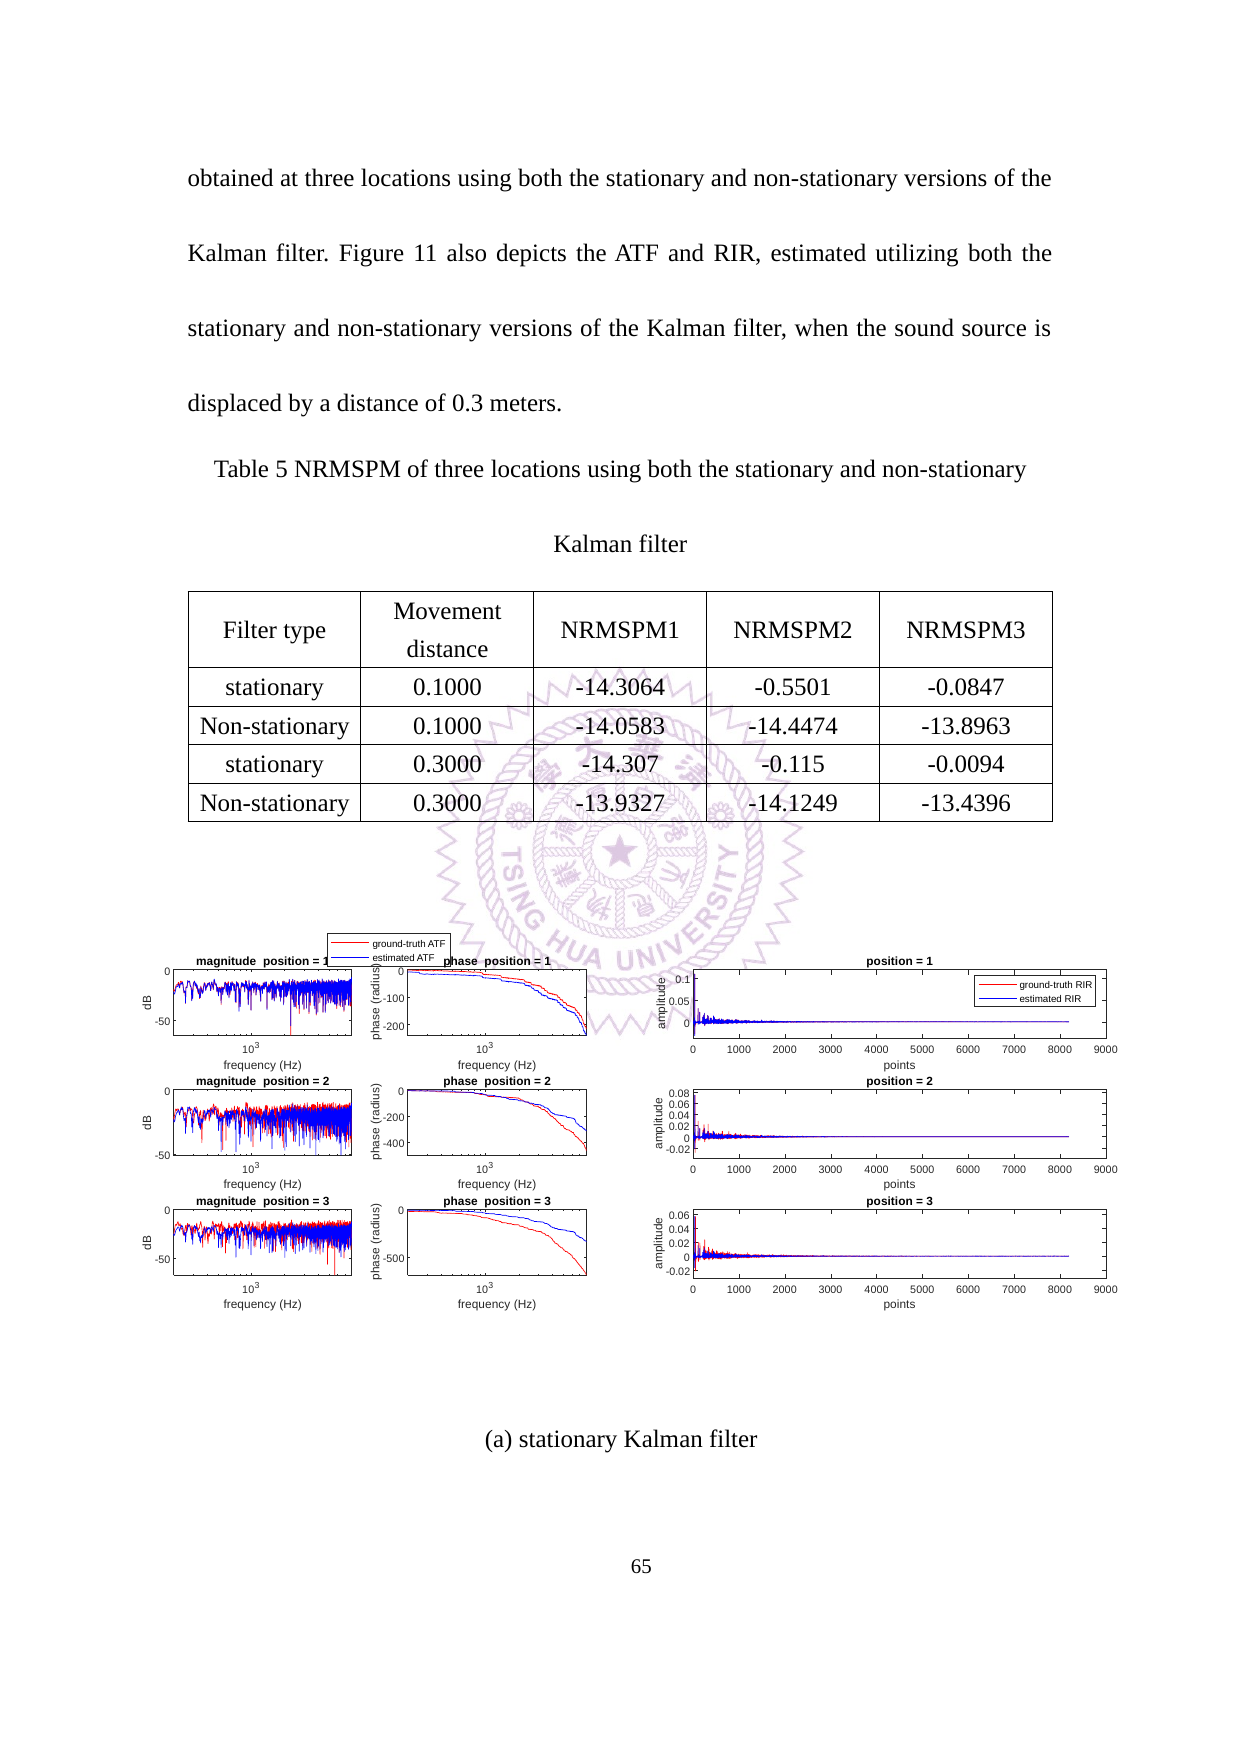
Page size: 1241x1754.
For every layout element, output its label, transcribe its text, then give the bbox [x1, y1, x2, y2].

table_cell -13.9327 [534, 784, 706, 821]
table_cell 0.1000 [361, 707, 533, 744]
table_cell Non-stationary [189, 707, 360, 744]
table_cell -14.0583 [534, 707, 706, 744]
picture [423, 822, 817, 889]
table_header [621, 889, 1141, 1420]
table_cell -13.8963 [880, 707, 1052, 744]
table_cell -14.307 [534, 745, 706, 783]
table_cell Non-stationary [189, 784, 360, 821]
table_cell -0.115 [707, 745, 879, 783]
table_header Movement distance [361, 592, 533, 667]
text Table 5 NRMSPM of three locations using both the stationary and non-stationary Kalman filter [187, 450, 1053, 562]
table_header NRMSPM3 [880, 592, 1052, 667]
table_cell stationary [189, 745, 360, 783]
table_cell (a) stationary Kalman filter [101, 1420, 1141, 1486]
table_cell -14.3064 [534, 668, 706, 706]
table_header Filter type [189, 592, 360, 667]
table_cell 0.3000 [361, 784, 533, 821]
table_header NRMSPM2 [707, 592, 879, 667]
table_cell -14.1249 [707, 784, 879, 821]
table_header [101, 889, 621, 1420]
table_cell 0.1000 [361, 668, 533, 706]
table_cell stationary [189, 668, 360, 706]
table_cell 0.3000 [361, 745, 533, 783]
table_cell -14.4474 [707, 707, 879, 744]
table_cell -0.0847 [880, 668, 1052, 706]
table_cell -13.4396 [880, 784, 1052, 821]
table_cell -0.0094 [880, 745, 1052, 783]
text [187, 158, 1053, 421]
table_cell -0.5501 [707, 668, 879, 706]
table_header NRMSPM1 [534, 592, 706, 667]
